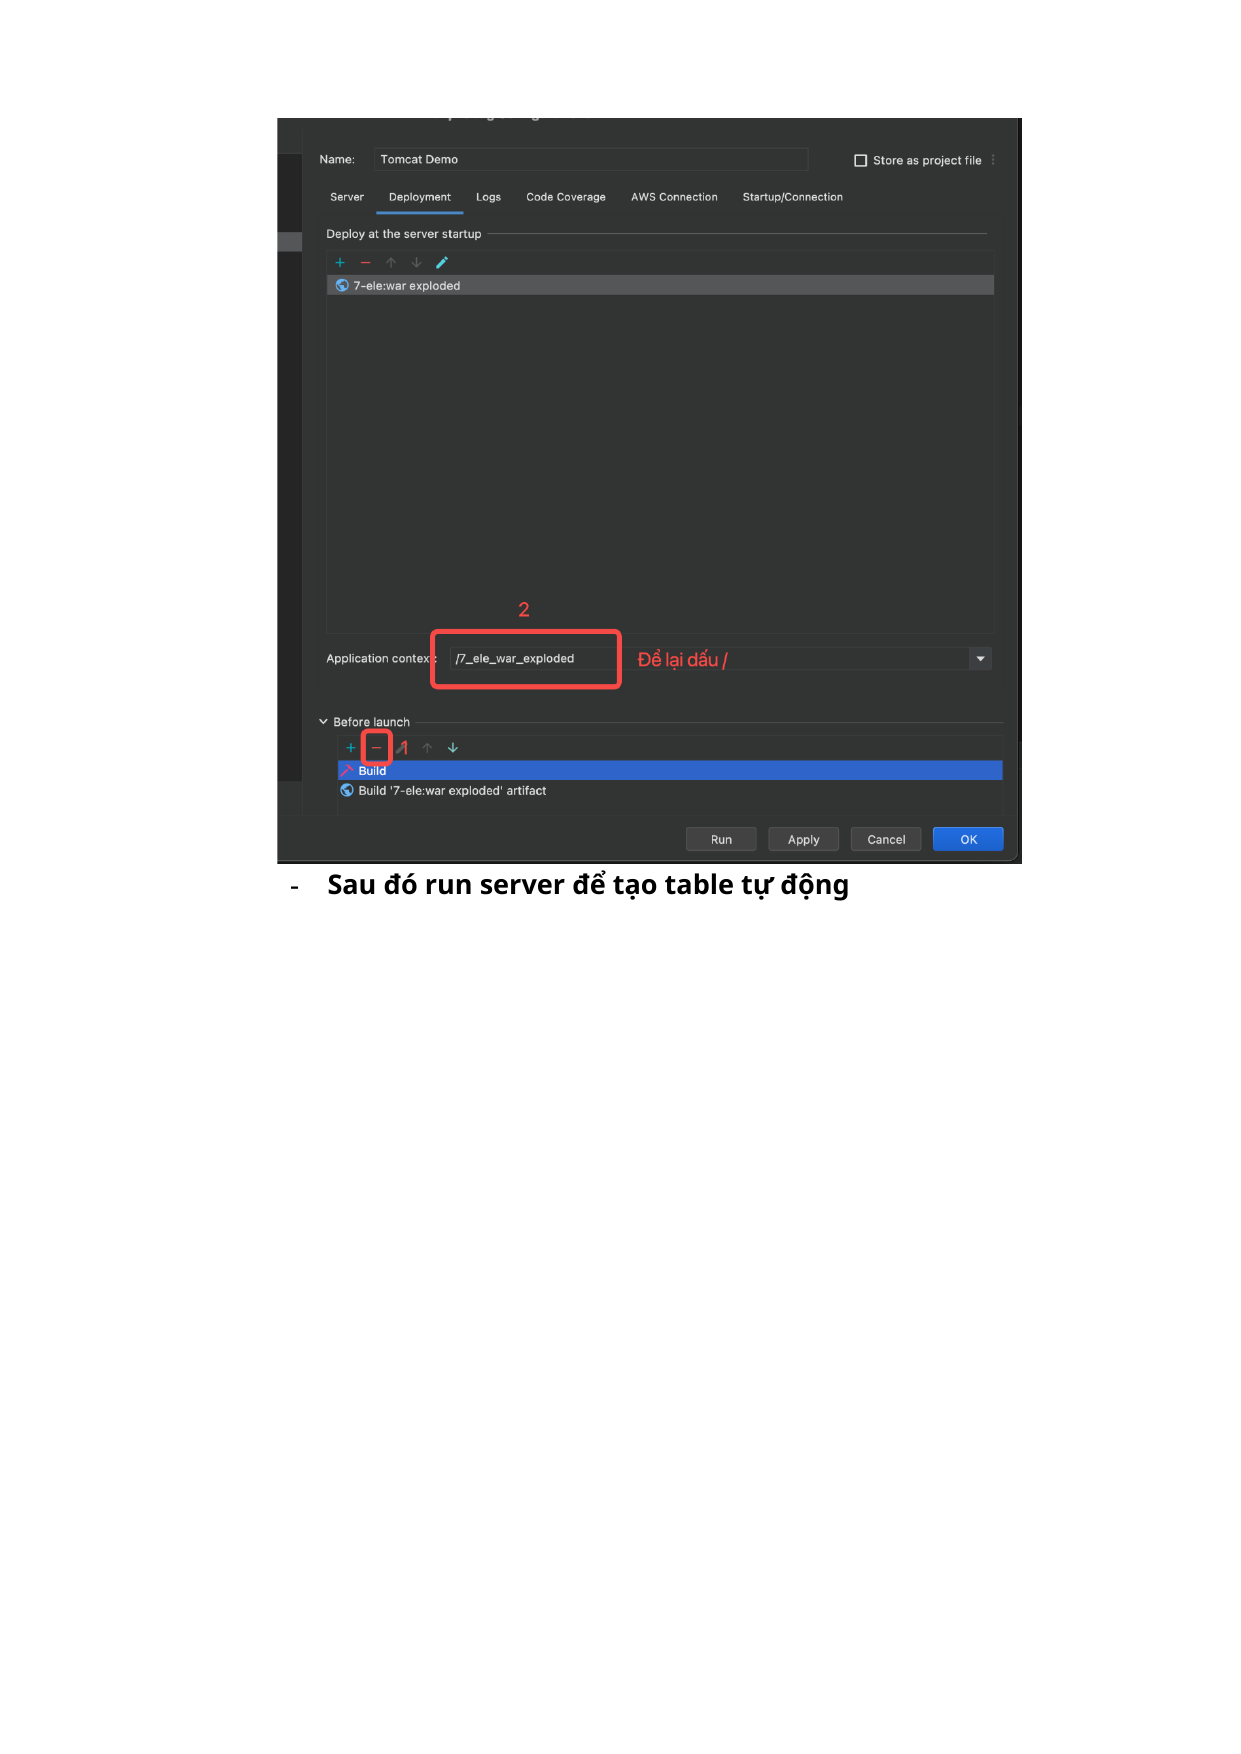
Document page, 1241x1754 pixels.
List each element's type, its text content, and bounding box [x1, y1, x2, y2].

picture [277, 118, 1022, 864]
list Sau đó run server để tạo table tự động [290, 866, 1122, 903]
